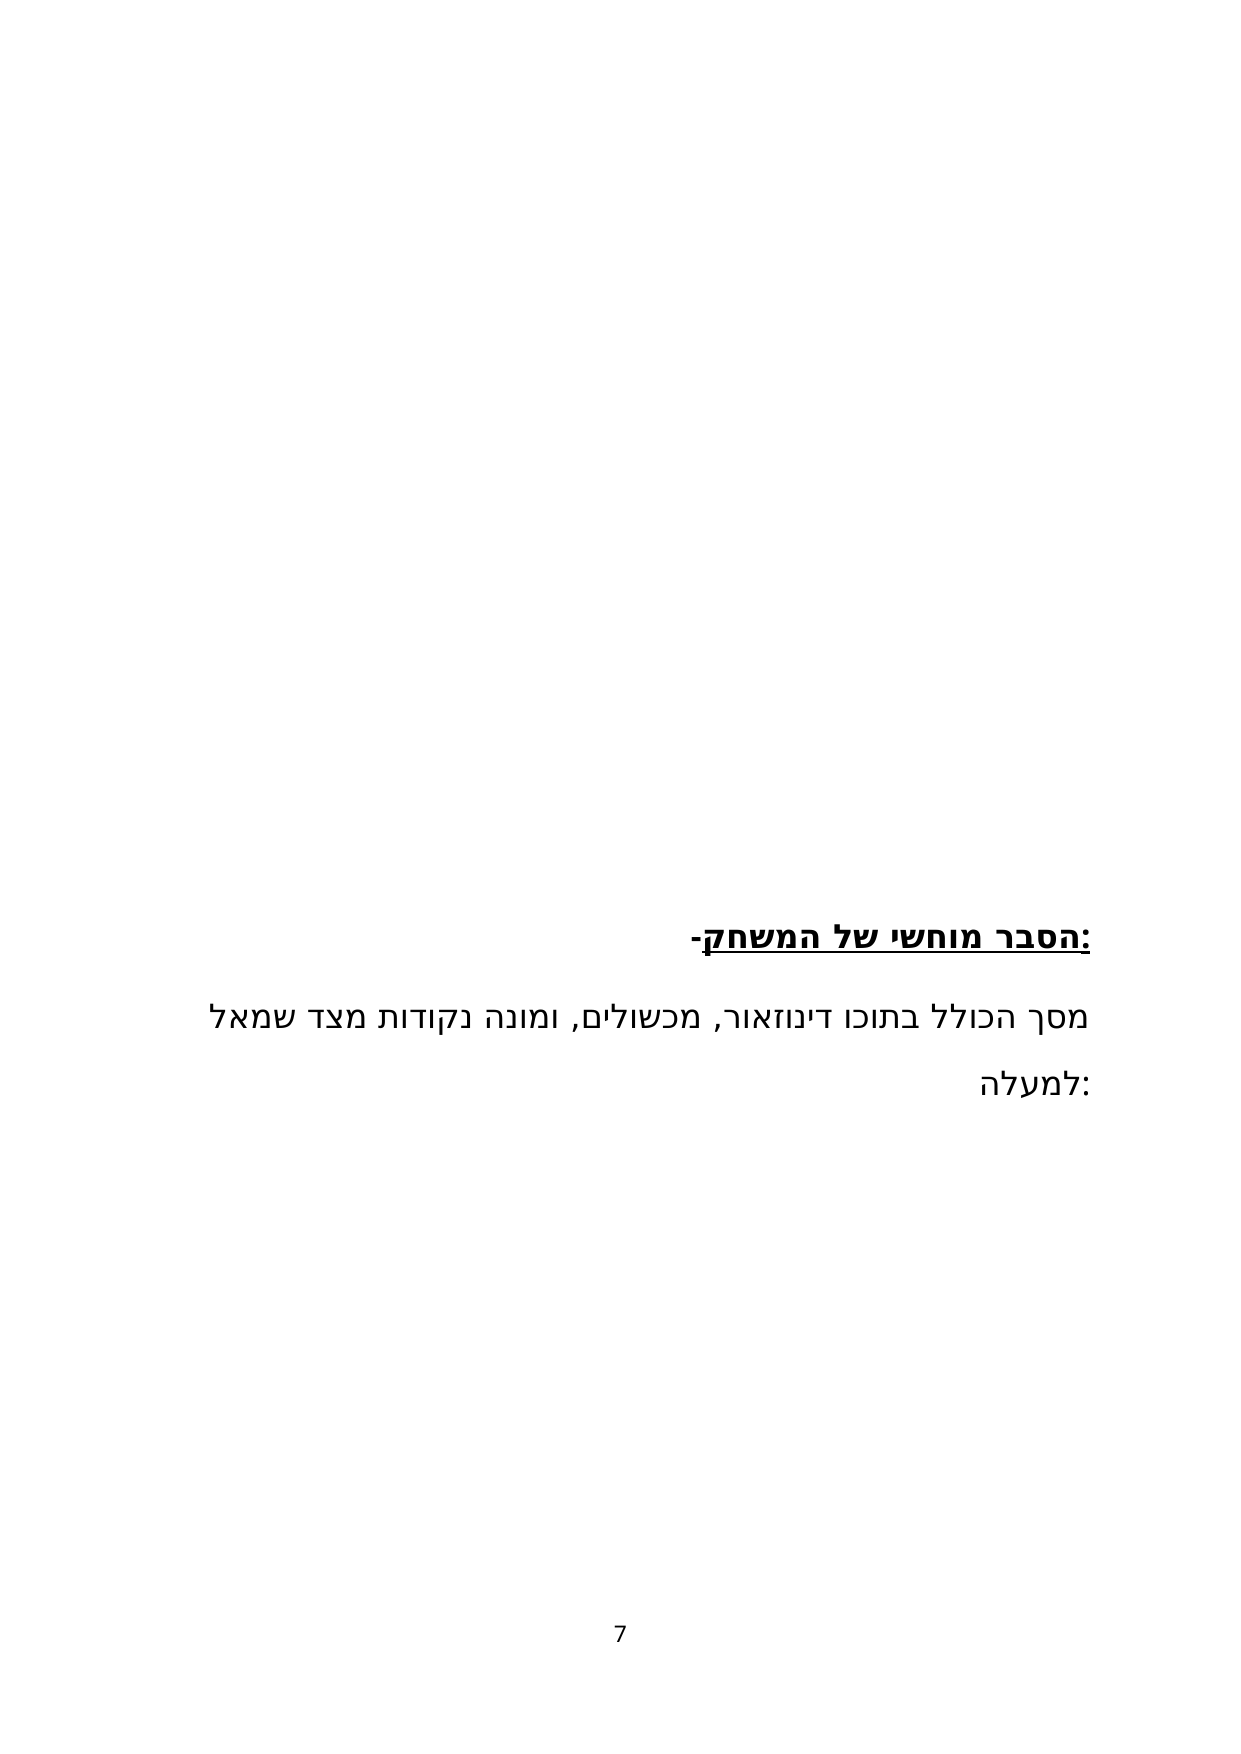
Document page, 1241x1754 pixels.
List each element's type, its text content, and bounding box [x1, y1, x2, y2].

text -הסבר מוחשי של המשחק: [150, 913, 1090, 958]
text מסך הכולל בתוכו דינוזאור, מכשולים, ומונה נקודות מצד שמאל למעלה: [150, 998, 1090, 1105]
